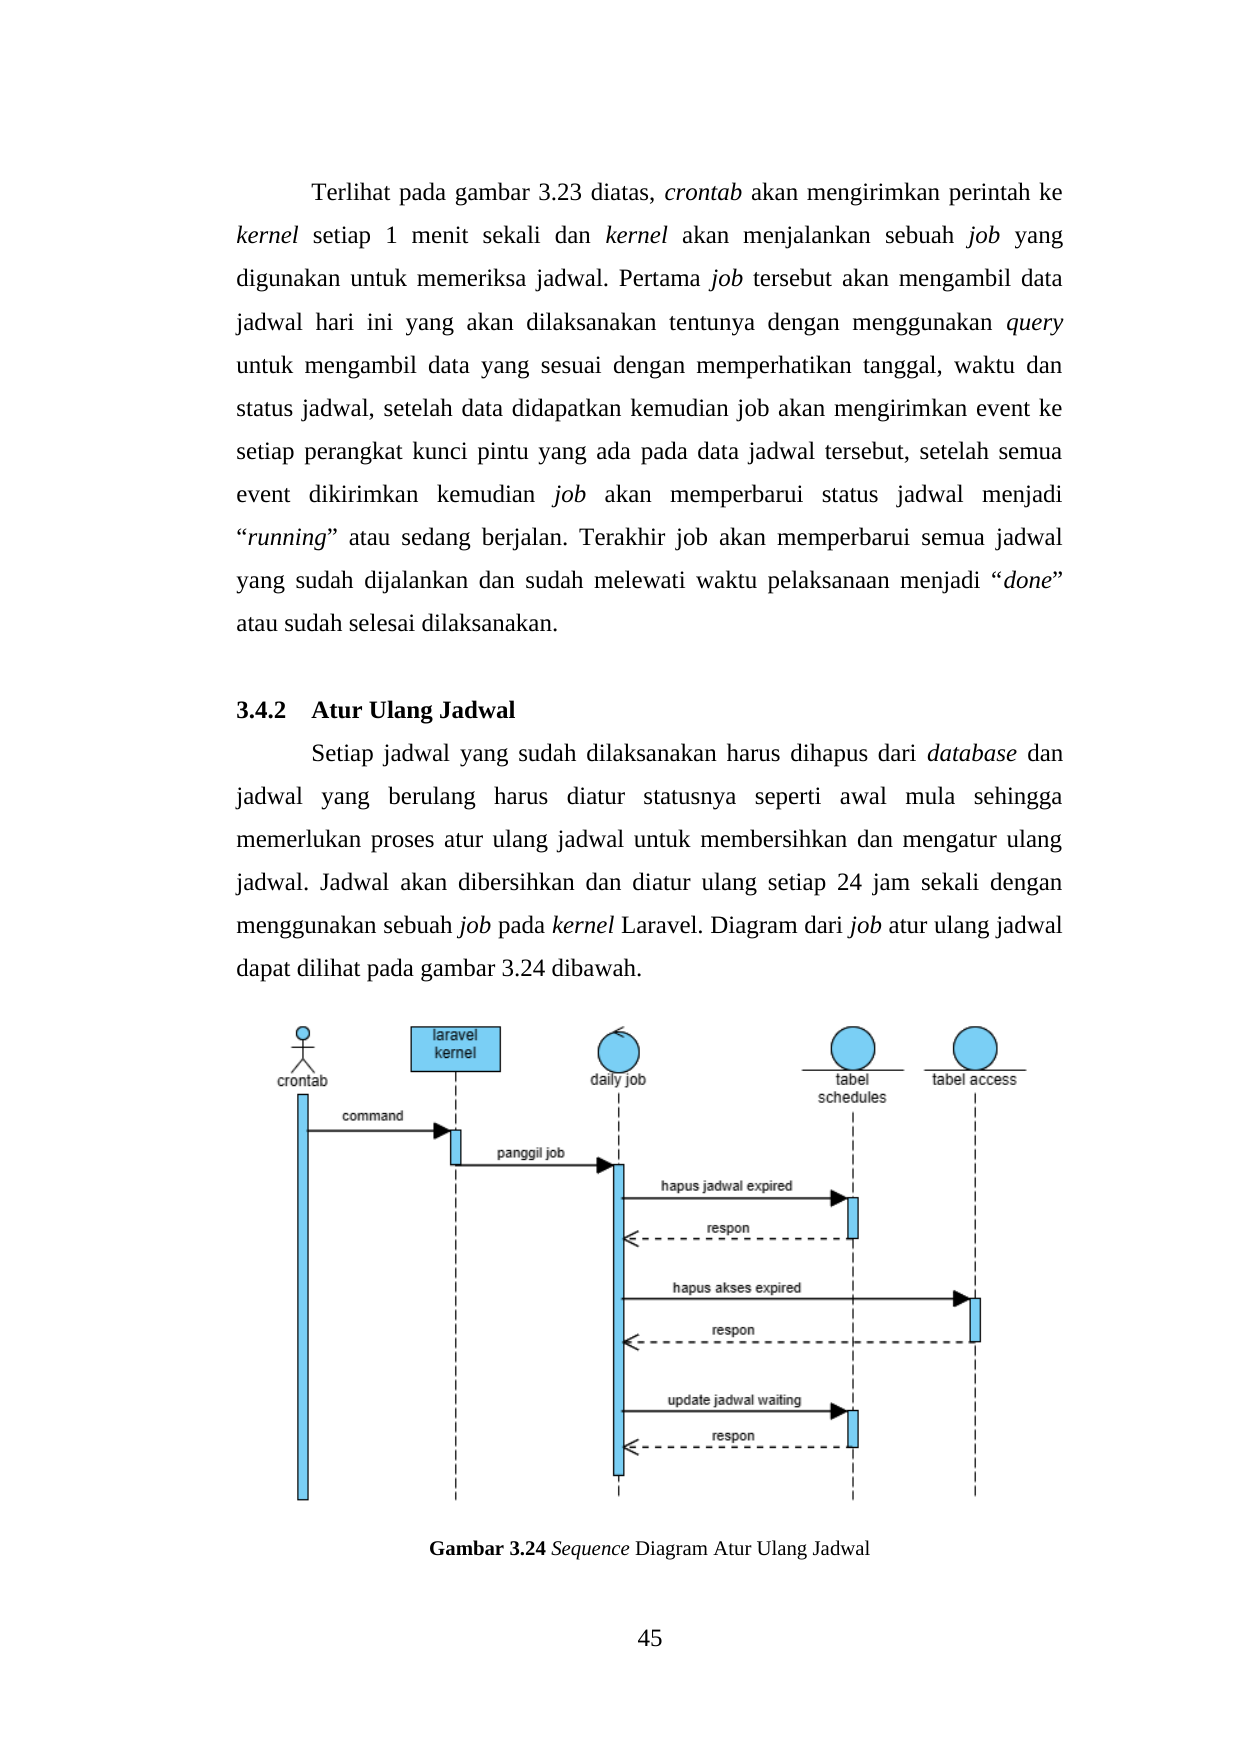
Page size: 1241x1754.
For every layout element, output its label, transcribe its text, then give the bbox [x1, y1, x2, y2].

picture [257, 996, 1043, 1522]
text Gambar 3.24 Sequence Diagram Atur Ulang Jadwal [236, 1536, 1063, 1560]
text Terlihat pada gambar 3.23 diatas, crontab akan mengirimkan perintah ke kernel setiap 1 menit sekali dan kernel akan menjalankan sebuah job yang digunakan untuk memeriksa jadwal. Pertama job tersebut akan mengambil data jadwal hari ini yang akan dilaksanakan tentunya dengan menggunakan query untuk mengambil data yang sesuai dengan memperhatikan tanggal, waktu dan status jadwal, setelah data didapatkan kemudian job akan mengirimkan event ke setiap perangkat kunci pintu yang ada pada data jadwal tersebut, setelah semua event dikirimkan kemudian job akan memperbarui status jadwal menjadi “running” atau sedang berjalan. Terakhir job akan memperbarui semua jadwal yang sudah dijalankan dan sudah melewati waktu pelaksanaan menjadi “done” atau sudah selesai dilaksanakan. [236, 177, 1063, 637]
text Setiap jadwal yang sudah dilaksanakan harus dihapus dari database dan jadwal yang berulang harus diatur statusnya seperti awal mula sehingga memerlukan proses atur ulang jadwal untuk membersihkan dan mengatur ulang jadwal. Jadwal akan dibersihkan dan diatur ulang setiap 24 jam sekali dengan menggunakan sebuah job pada kernel Laravel. Diagram dari job atur ulang jadwal dapat dilihat pada gambar 3.24 dibawah. [236, 738, 1063, 982]
text Atur Ulang Jadwal [236, 695, 1063, 723]
